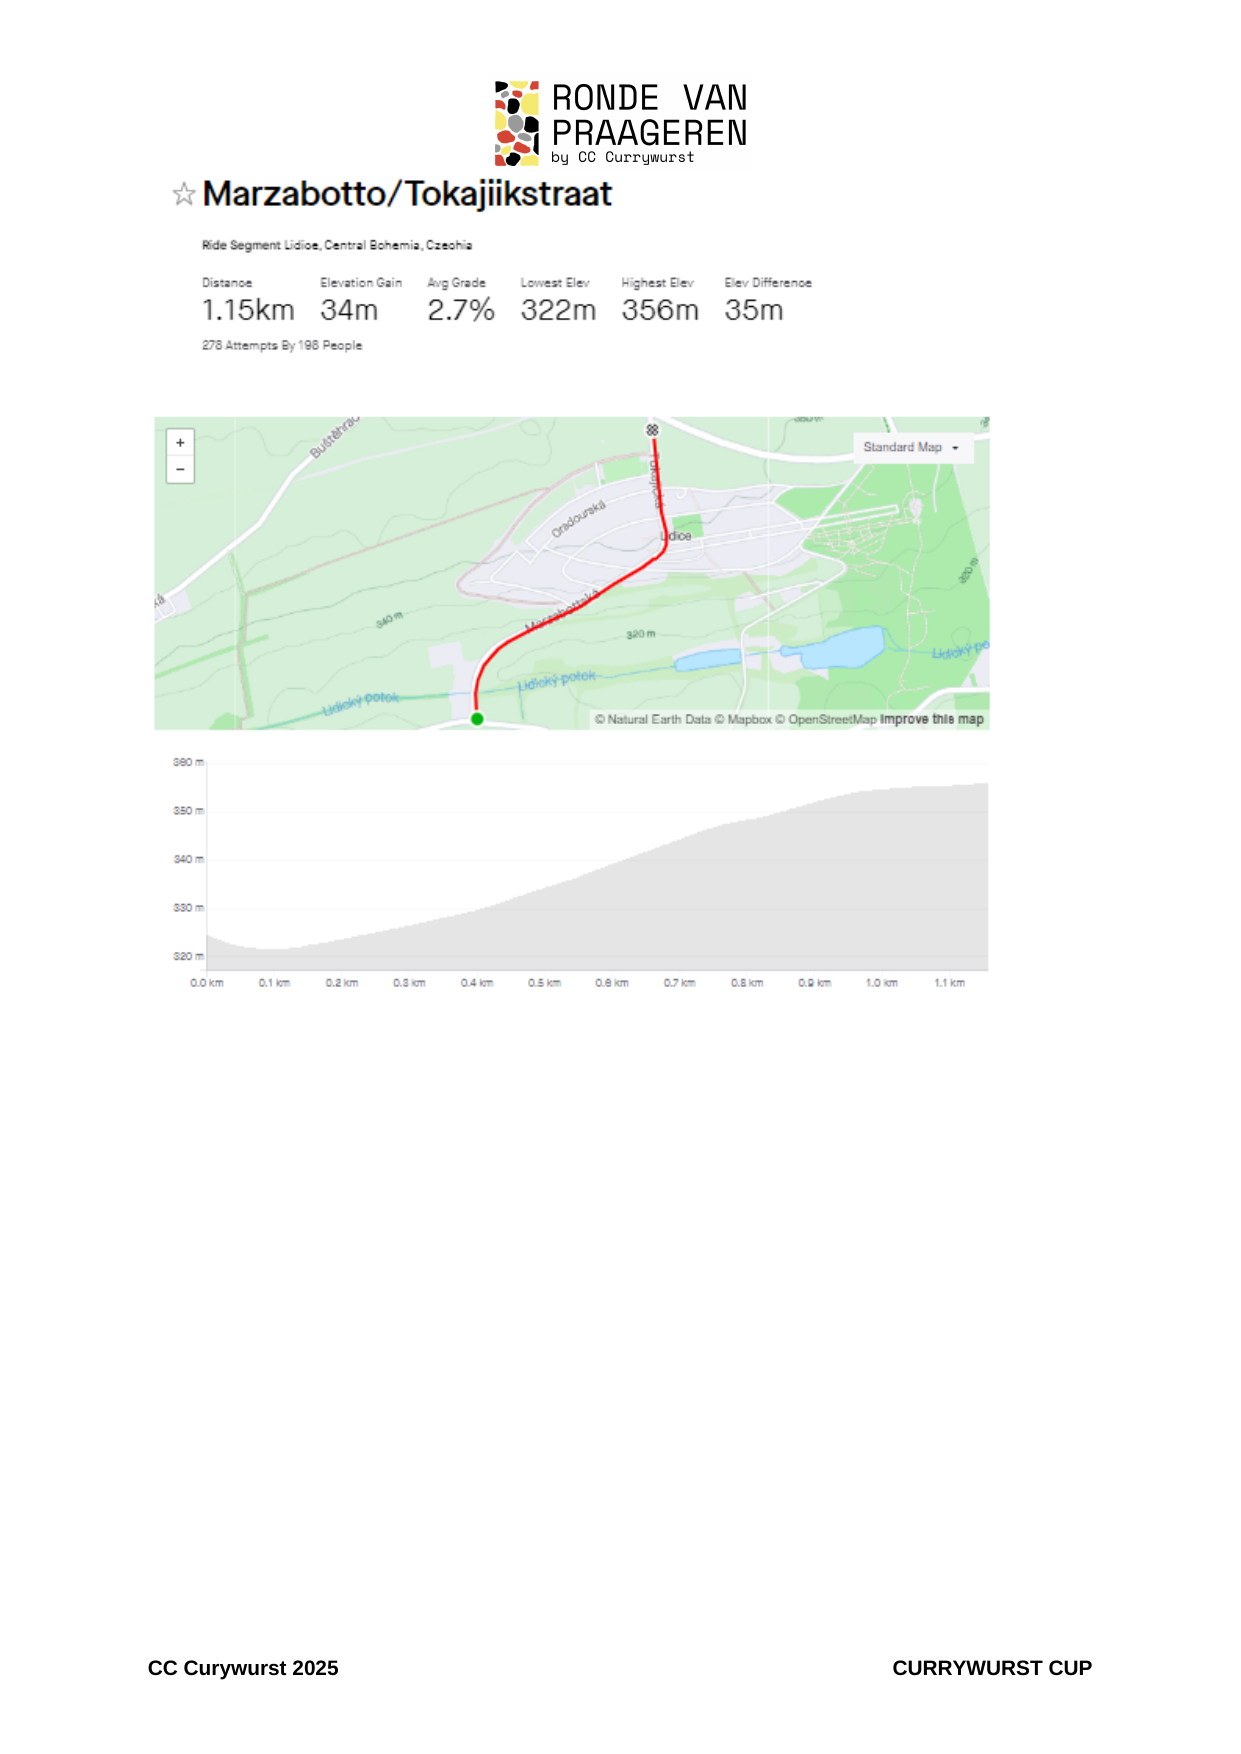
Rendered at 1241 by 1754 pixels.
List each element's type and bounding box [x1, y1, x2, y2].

picture [147, 73, 1001, 1012]
